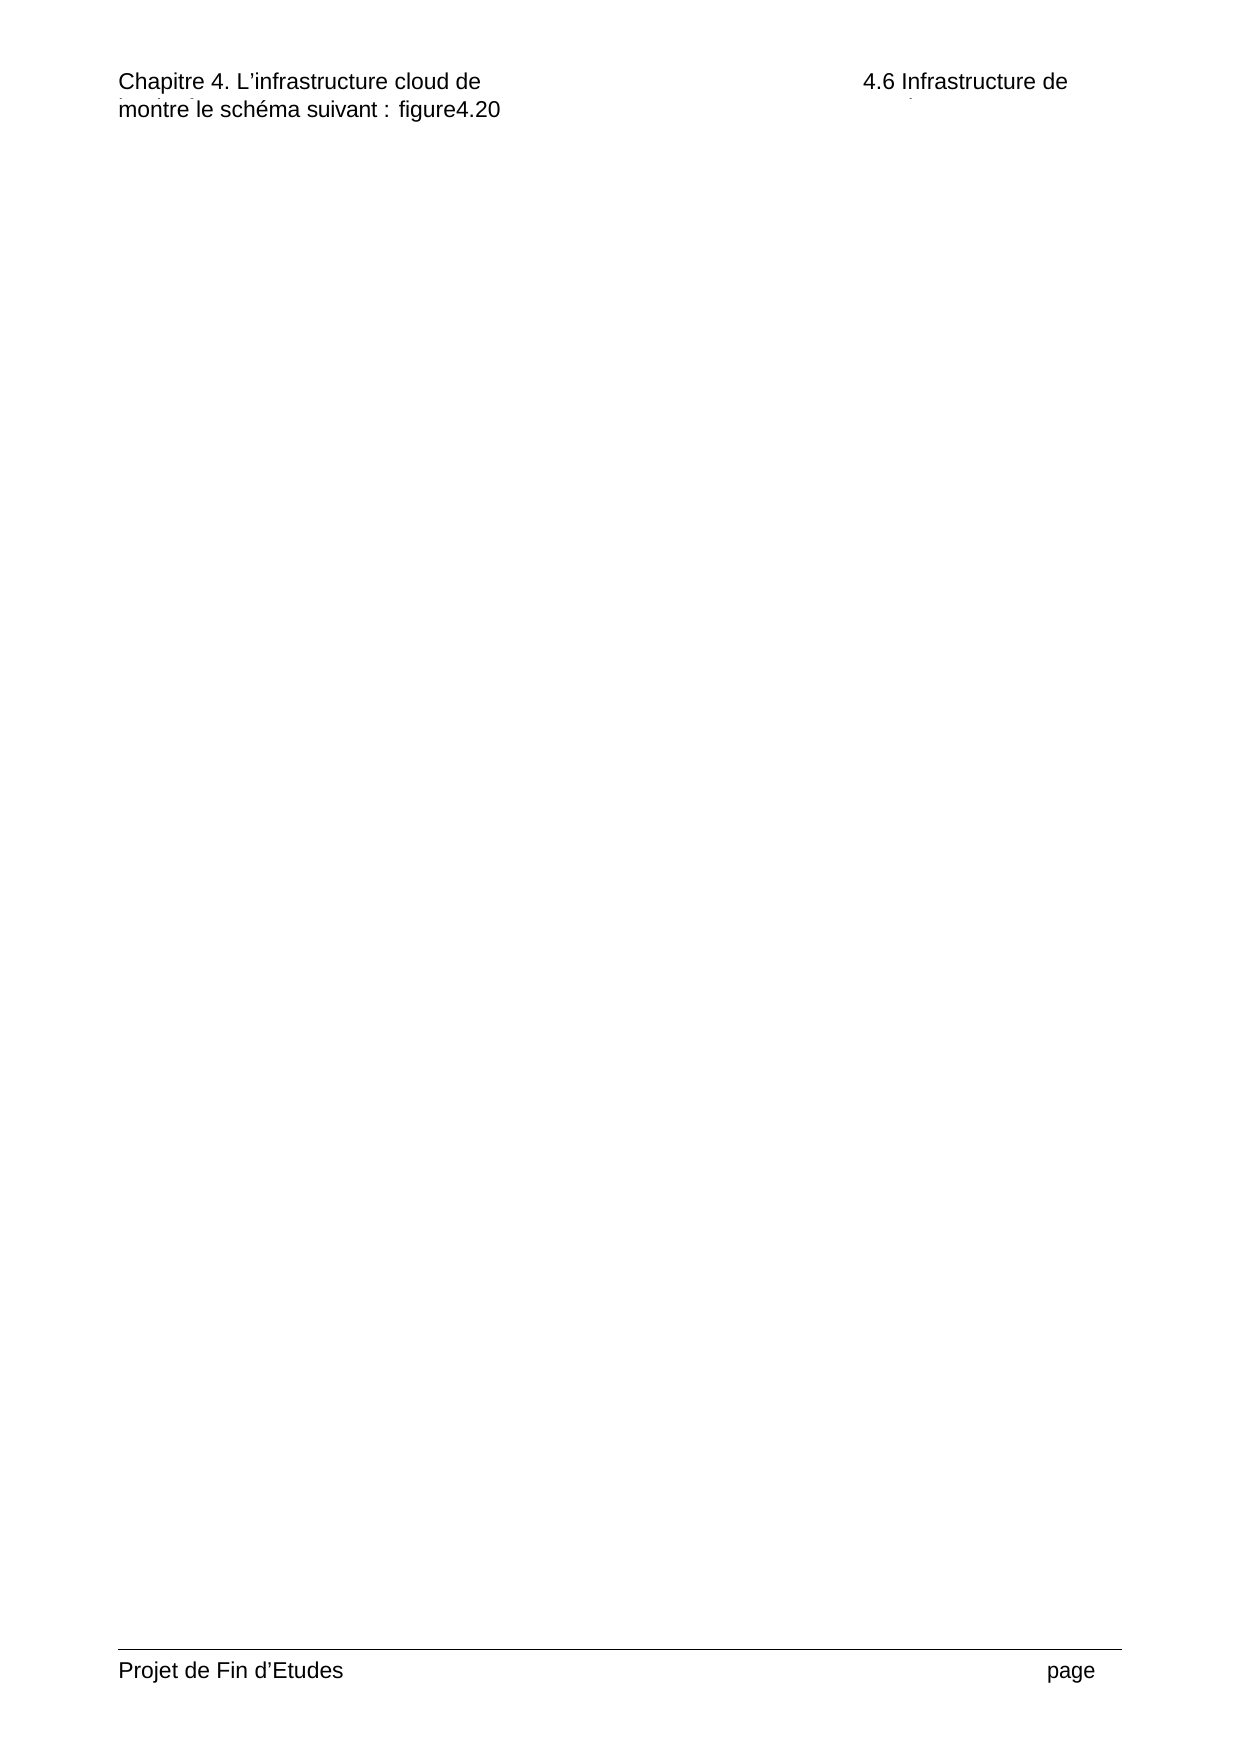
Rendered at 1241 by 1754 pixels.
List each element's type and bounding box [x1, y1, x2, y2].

text [118, 96, 1122, 122]
